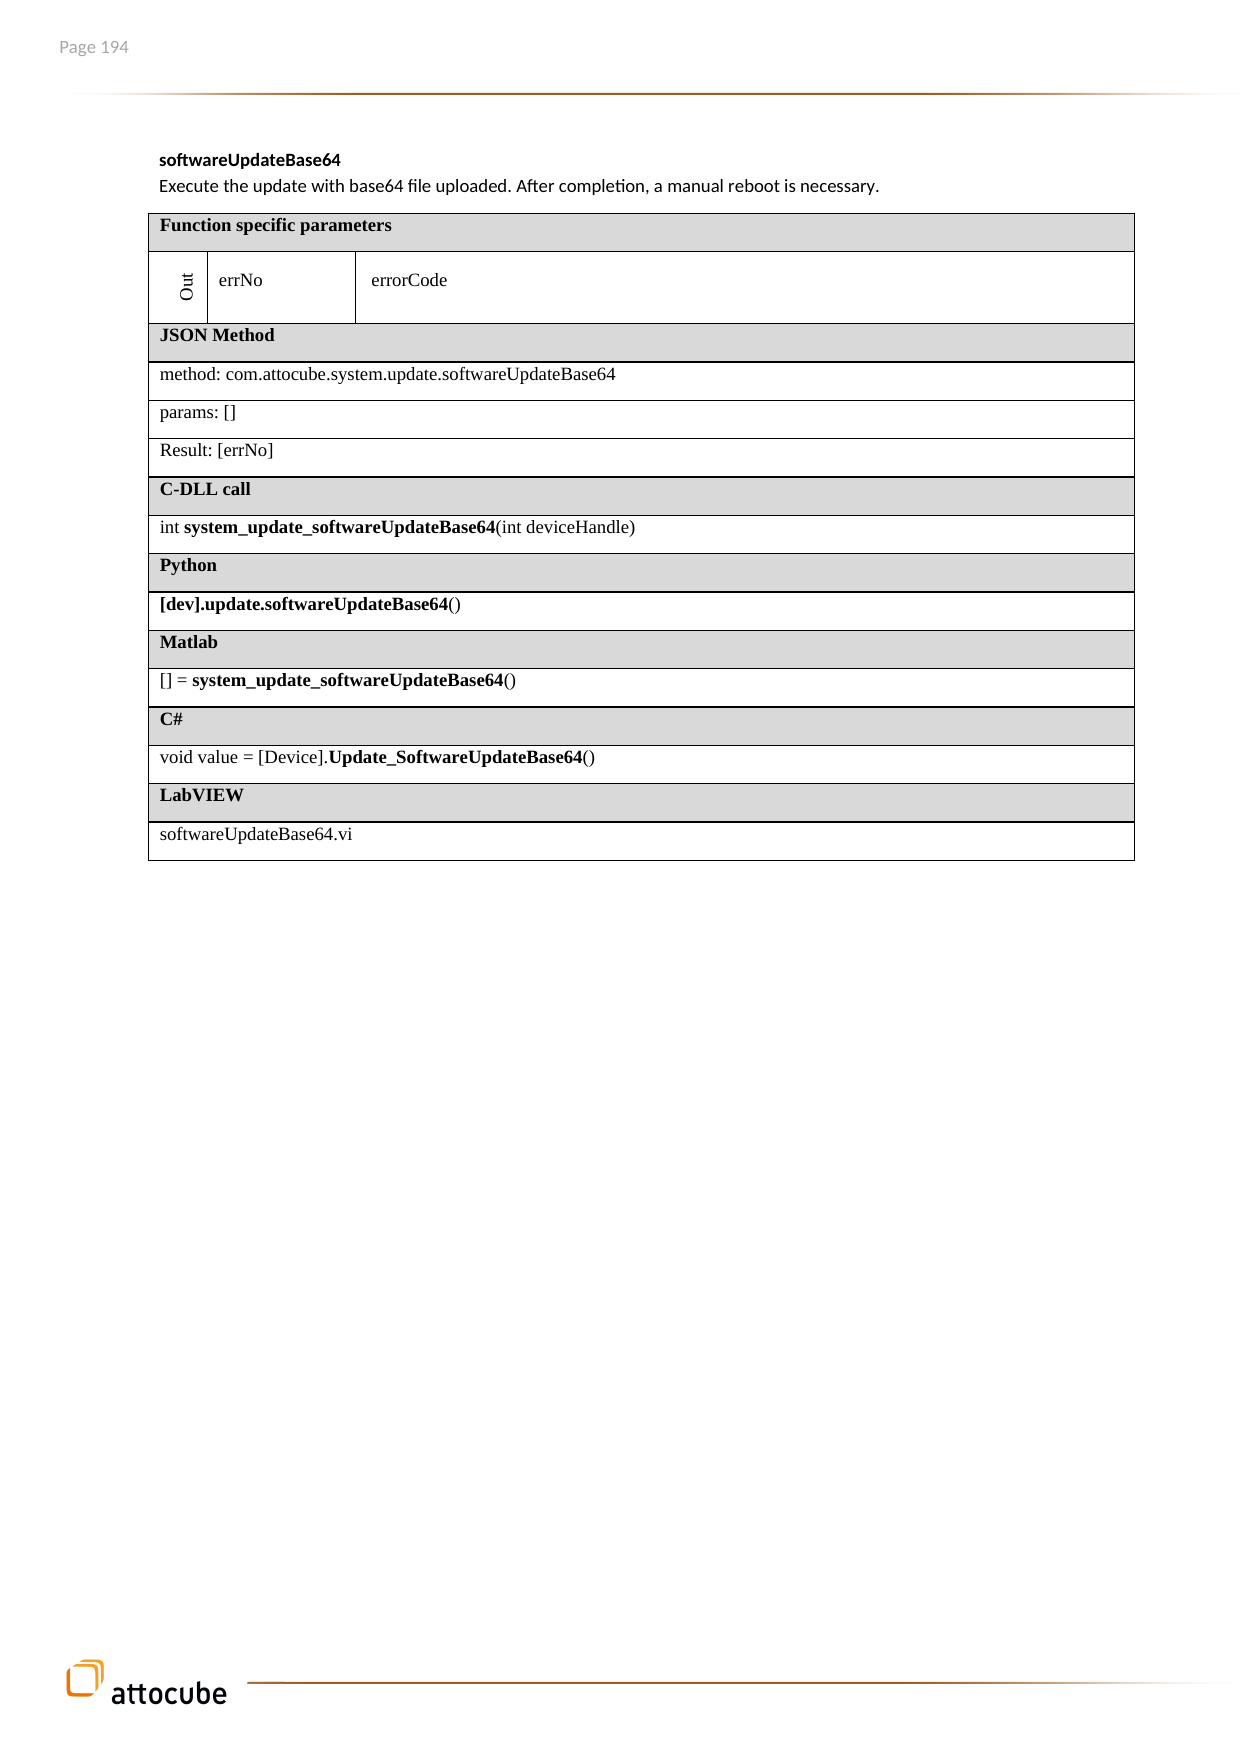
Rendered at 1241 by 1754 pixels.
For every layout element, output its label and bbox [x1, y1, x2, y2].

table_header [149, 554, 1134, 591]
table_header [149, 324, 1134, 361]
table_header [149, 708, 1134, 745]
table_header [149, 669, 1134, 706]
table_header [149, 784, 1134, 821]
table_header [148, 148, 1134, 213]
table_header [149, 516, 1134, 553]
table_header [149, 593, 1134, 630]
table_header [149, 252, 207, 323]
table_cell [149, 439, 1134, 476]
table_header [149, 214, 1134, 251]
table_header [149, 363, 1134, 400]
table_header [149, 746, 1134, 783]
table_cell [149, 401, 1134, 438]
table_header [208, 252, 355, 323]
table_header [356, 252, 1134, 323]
picture [68, 82, 1241, 108]
picture [10, 1651, 1240, 1711]
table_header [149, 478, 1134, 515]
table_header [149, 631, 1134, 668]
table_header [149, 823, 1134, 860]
